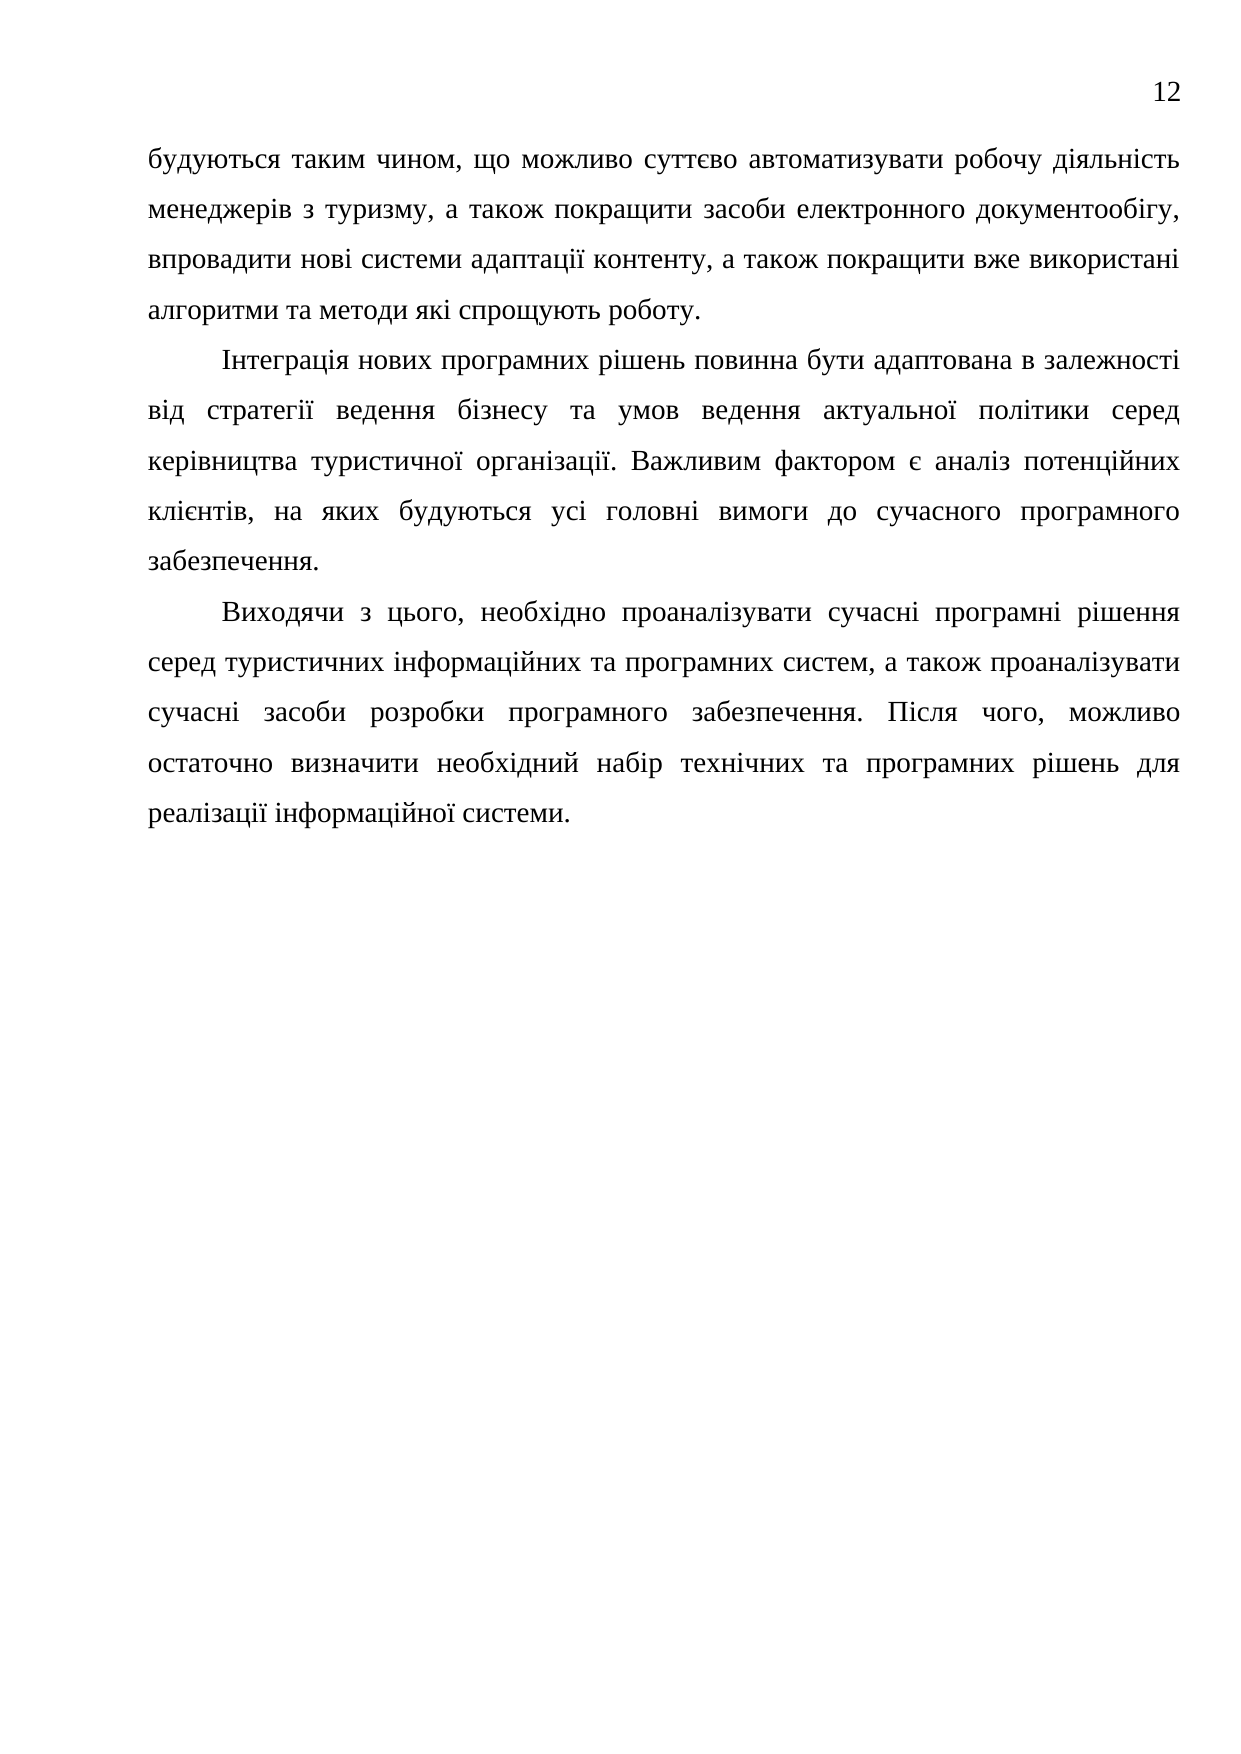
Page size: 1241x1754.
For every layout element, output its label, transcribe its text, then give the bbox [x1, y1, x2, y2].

text Виходячи з цього, необхідно проаналізувати сучасні програмні рішення серед туристичних інформаційних та програмних систем, а також проаналізувати сучасні засоби розробки програмного забезпечення. Після чого, можливо остаточно визначити необхідний набір технічних та програмних рішень для реалізації інформаційної системи. [148, 594, 1181, 828]
text Інтеграція нових програмних рішень повинна бути адаптована в залежності від стратегії ведення бізнесу та умов ведення актуальної політики серед керівництва туристичної організації. Важливим фактором є аналіз потенційних клієнтів, на яких будуються усі головні вимоги до сучасного програмного забезпечення. [148, 342, 1181, 577]
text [148, 141, 1181, 325]
